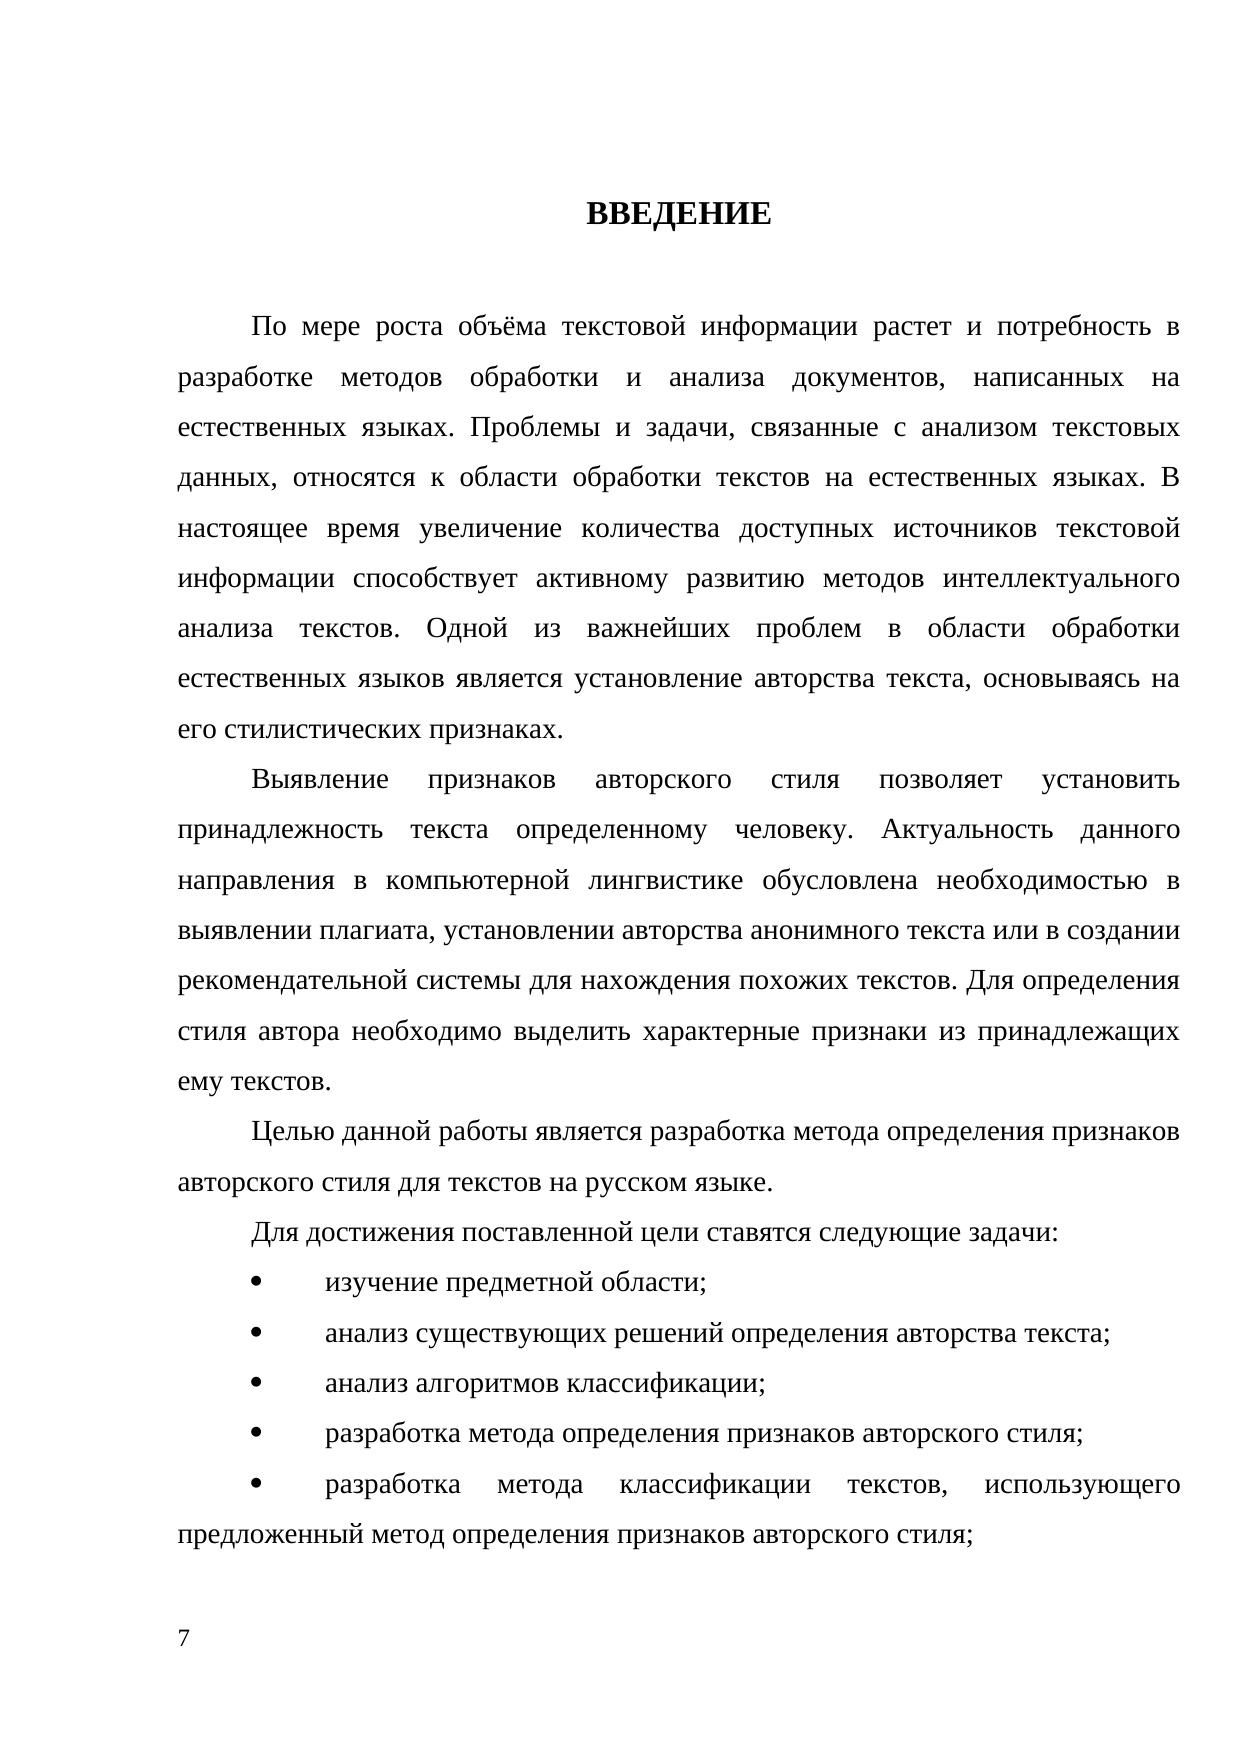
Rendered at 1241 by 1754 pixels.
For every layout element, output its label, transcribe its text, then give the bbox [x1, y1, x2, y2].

list анализ существующих решений определения авторства текста; [177, 1315, 1181, 1348]
list разработка метода классификации текстов, использующего предложенный метод определения признаков авторского стиля; [177, 1466, 1181, 1550]
list разработка метода определения признаков авторского стиля; [177, 1416, 1181, 1449]
text По мере роста объёма текстовой информации растет и потребность в разработке методов обработки и анализа документов, написанных на естественных языках. Проблемы и задачи, связанные с анализом текстовых данных, относятся к области обработки текстов на естественных языках. В настоящее время увеличение количества доступных источников текстовой информации способствует активному развитию методов интеллектуального анализа текстов. Одной из важнейших проблем в области обработки естественных языков является установление авторства текста, основываясь на его стилистических признаках. [177, 308, 1181, 744]
subtitle ВВЕДЕНИЕ [177, 193, 1181, 232]
text Выявление признаков авторского стиля позволяет установить принадлежность текста определенному человеку. Актуальность данного направления в компьютерной лингвистике обусловлена необходимостью в выявлении плагиата, установлении авторства анонимного текста или в создании рекомендательной системы для нахождения похожих текстов. Для определения стиля автора необходимо выделить характерные признаки из принадлежащих ему текстов. [177, 761, 1181, 1097]
text Для достижения поставленной цели ставятся следующие задачи: [177, 1214, 1181, 1248]
list изучение предметной области; [177, 1264, 1181, 1298]
text Целью данной работы является разработка метода определения признаков авторского стиля для текстов на русском языке. [177, 1113, 1181, 1197]
list анализ алгоритмов классификации; [177, 1365, 1181, 1399]
